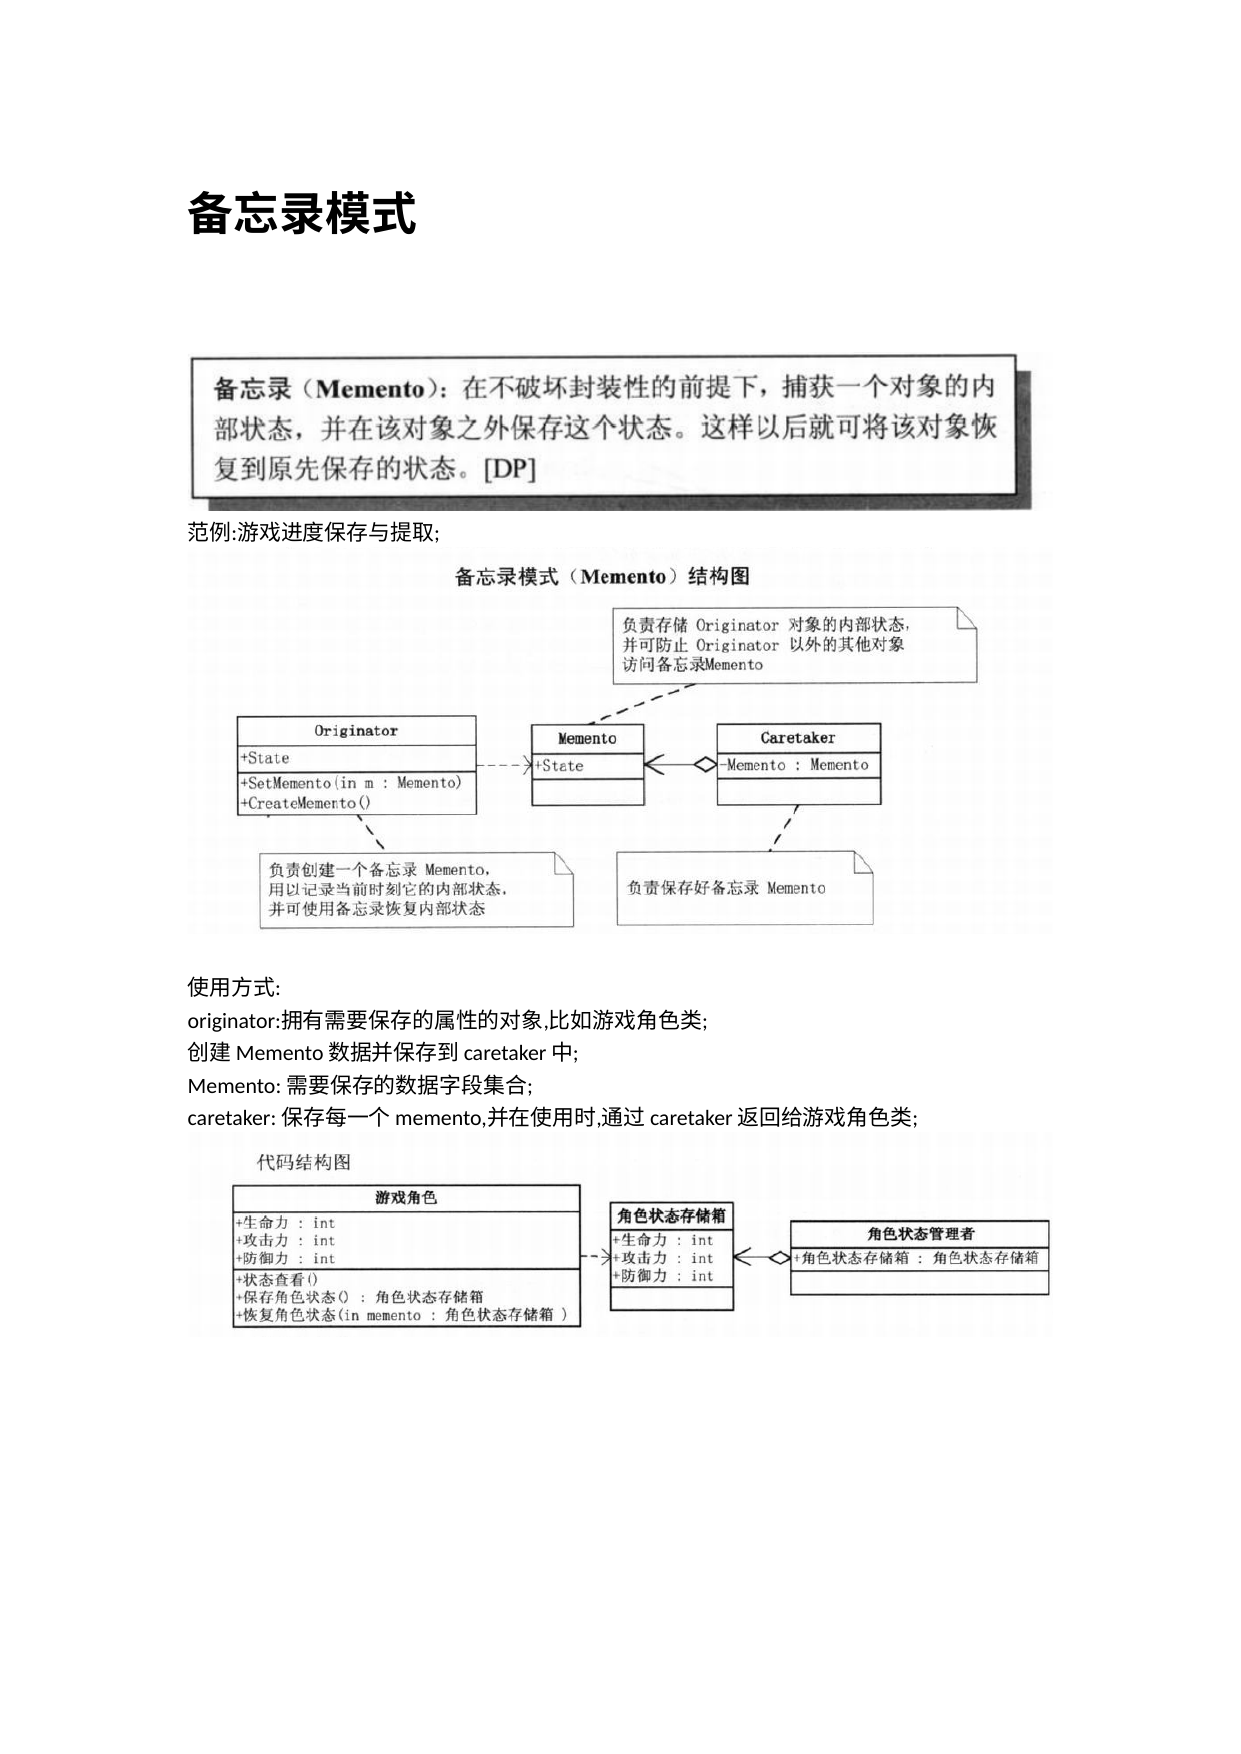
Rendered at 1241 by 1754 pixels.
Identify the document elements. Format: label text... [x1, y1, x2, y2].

subtitle 备忘录模式 [187, 162, 1053, 259]
picture [187, 352, 1053, 511]
text originator:拥有需要保存的属性的对象,比如游戏角色类; [187, 1002, 1053, 1035]
text 使用方式: [187, 970, 1053, 1002]
text 创建Memento数据并保存到caretaker中; [187, 1035, 1053, 1067]
text 范例:游戏进度保存与提取; [187, 515, 1053, 547]
picture [187, 1132, 1053, 1337]
picture [187, 547, 1053, 934]
text caretaker: 保存每一个memento,并在使用时,通过caretaker返回给游戏角色类; [187, 1100, 1053, 1132]
text Memento: 需要保存的数据字段集合; [187, 1067, 1053, 1100]
